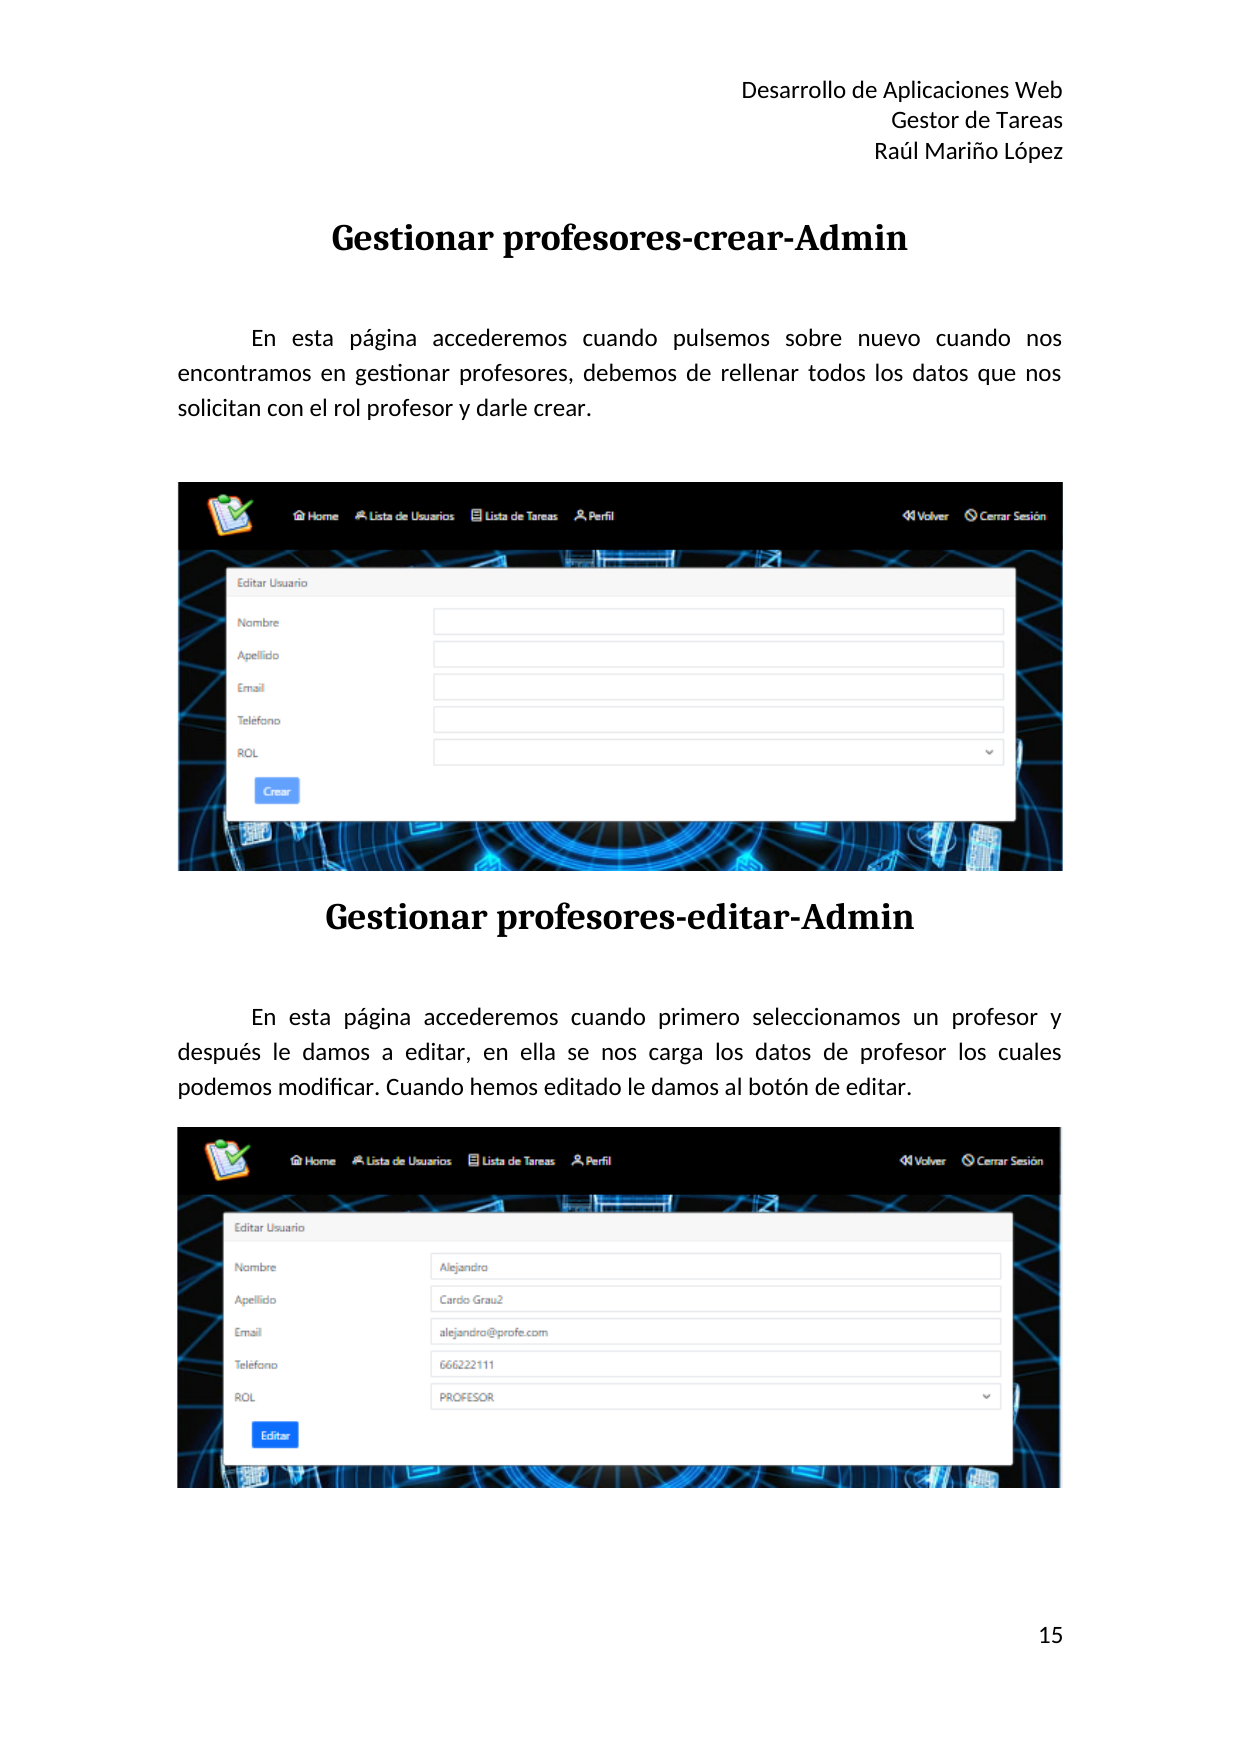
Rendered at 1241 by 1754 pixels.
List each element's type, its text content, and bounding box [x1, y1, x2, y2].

picture [177, 1127, 1063, 1488]
picture [485, 854, 495, 864]
picture [177, 482, 1063, 871]
subtitle Gestionar profesores-crear-Admin [177, 217, 1063, 260]
text En esta página accederemos cuando pulsemos sobre nuevo cuando nos encontramos en gestionar profesores, debemos de rellenar todos los datos que nos solicitan con el rol profesor y darle crear. [177, 322, 1063, 423]
text En esta página accederemos cuando primero seleccionamos un profesor y después le damos a editar, en ella se nos carga los datos de profesor los cuales podemos modificar. Cuando hemos editado le damos al botón de editar. [177, 1001, 1063, 1102]
picture [743, 853, 751, 860]
subtitle Gestionar profesores-editar-Admin [177, 896, 1063, 939]
